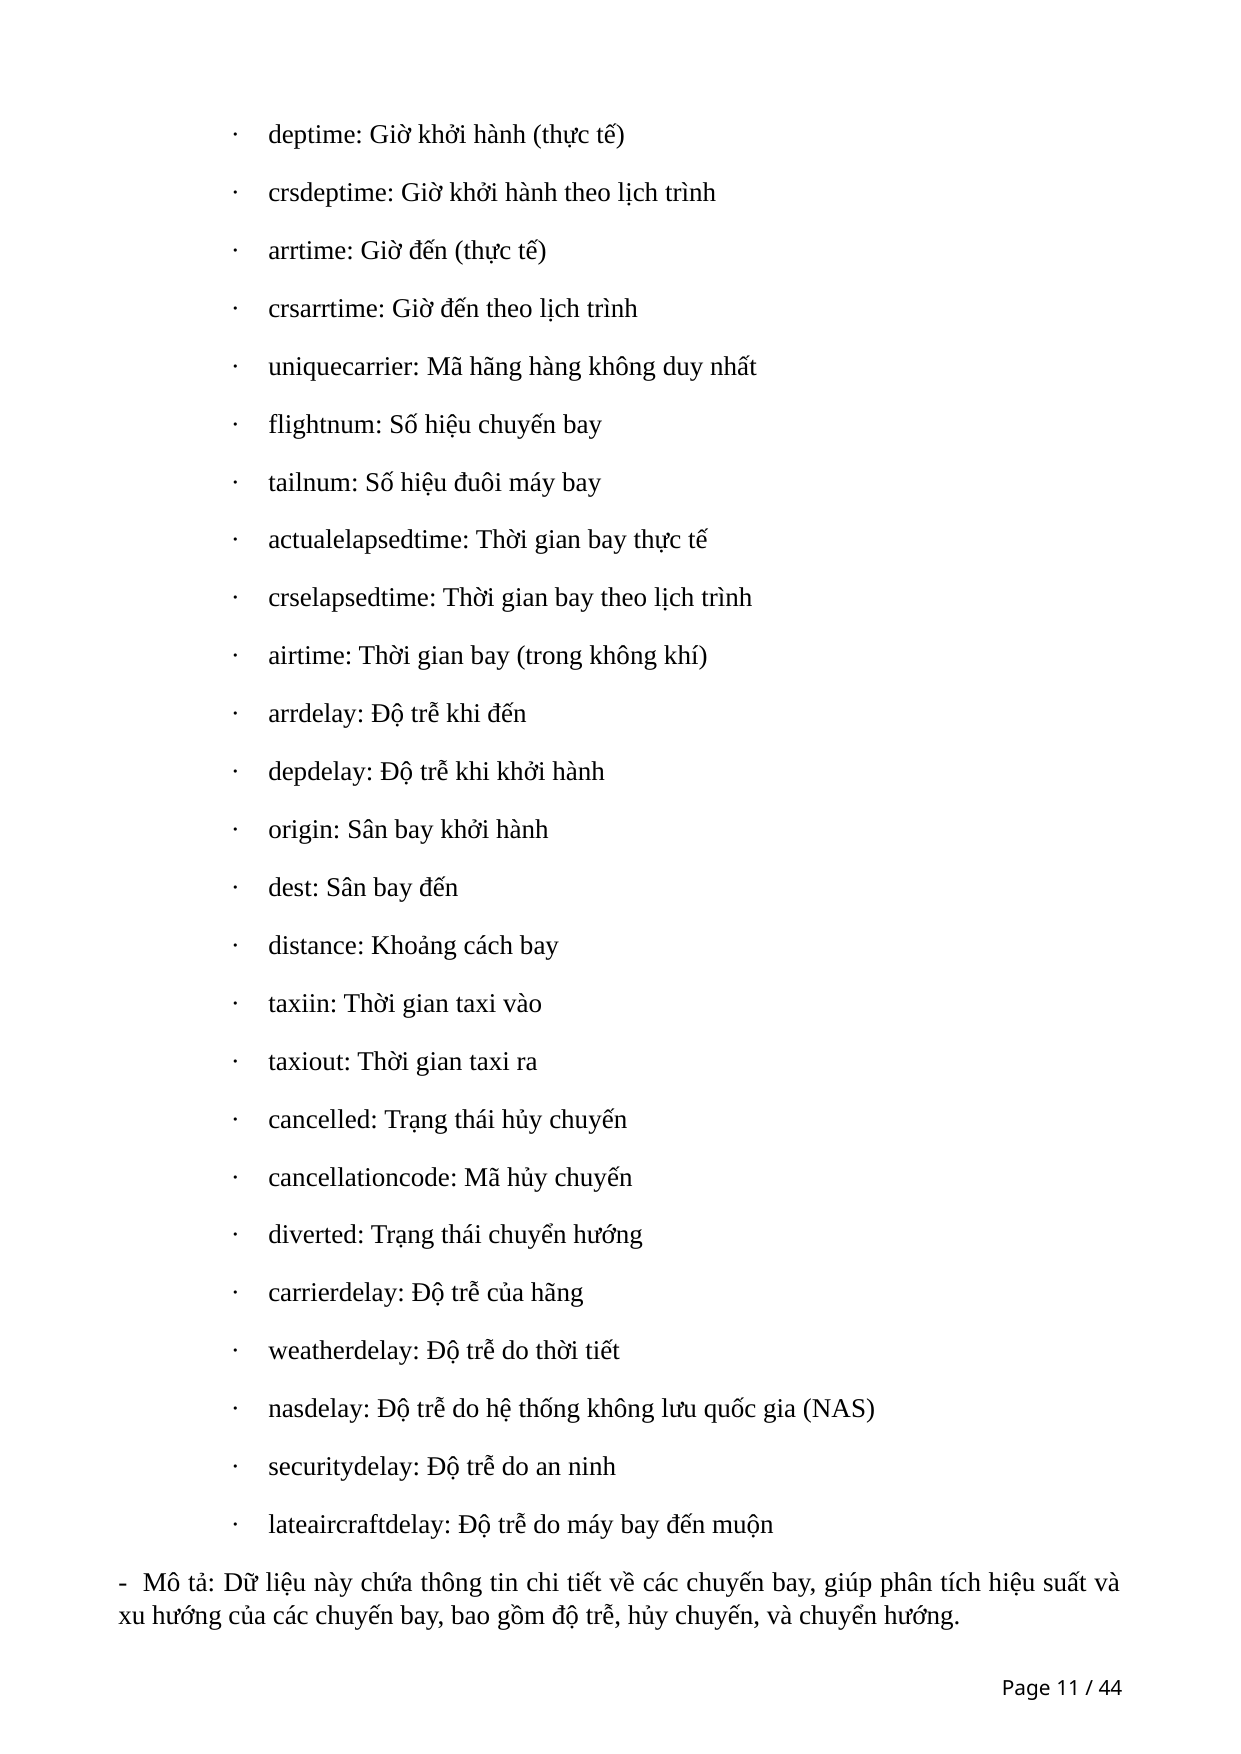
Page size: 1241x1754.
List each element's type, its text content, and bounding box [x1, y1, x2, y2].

text · crsarrtime: Giờ đến theo lịch trình [231, 292, 1122, 323]
text · lateaircraftdelay: Độ trễ do máy bay đến muộn [231, 1508, 1122, 1539]
text · deptime: Giờ khởi hành (thực tế) [231, 118, 1122, 149]
text · weatherdelay: Độ trễ do thời tiết [231, 1334, 1122, 1366]
text · flightnum: Số hiệu chuyến bay [231, 408, 1122, 439]
text · diverted: Trạng thái chuyển hướng [231, 1218, 1122, 1250]
text · securitydelay: Độ trễ do an ninh [231, 1450, 1122, 1481]
text · dest: Sân bay đến [231, 871, 1122, 902]
text · actualelapsedtime: Thời gian bay thực tế [231, 523, 1122, 555]
text · origin: Sân bay khởi hành [231, 813, 1122, 844]
text · arrdelay: Độ trễ khi đến [231, 697, 1122, 728]
text · crsdeptime: Giờ khởi hành theo lịch trình [231, 176, 1122, 207]
text · taxiin: Thời gian taxi vào [231, 987, 1122, 1018]
text · tailnum: Số hiệu đuôi máy bay [231, 466, 1122, 497]
text · uniquecarrier: Mã hãng hàng không duy nhất [231, 350, 1122, 381]
text · taxiout: Thời gian taxi ra [231, 1045, 1122, 1076]
text · carrierdelay: Độ trễ của hãng [231, 1276, 1122, 1308]
text - Mô tả: Dữ liệu này chứa thông tin chi tiết về các chuyến bay, giúp phân tích hiệu suất và xu hướng của các chuyến bay, bao gồm độ trễ, hủy chuyến, và chuyển hướng. [118, 1566, 1122, 1630]
text · depdelay: Độ trễ khi khởi hành [231, 755, 1122, 786]
text · arrtime: Giờ đến (thực tế) [231, 234, 1122, 265]
text · cancellationcode: Mã hủy chuyến [231, 1161, 1122, 1192]
text · cancelled: Trạng thái hủy chuyến [231, 1103, 1122, 1134]
text · nasdelay: Độ trễ do hệ thống không lưu quốc gia (NAS) [231, 1392, 1122, 1423]
text · airtime: Thời gian bay (trong không khí) [231, 639, 1122, 671]
text · distance: Khoảng cách bay [231, 929, 1122, 960]
text · crselapsedtime: Thời gian bay theo lịch trình [231, 581, 1122, 613]
